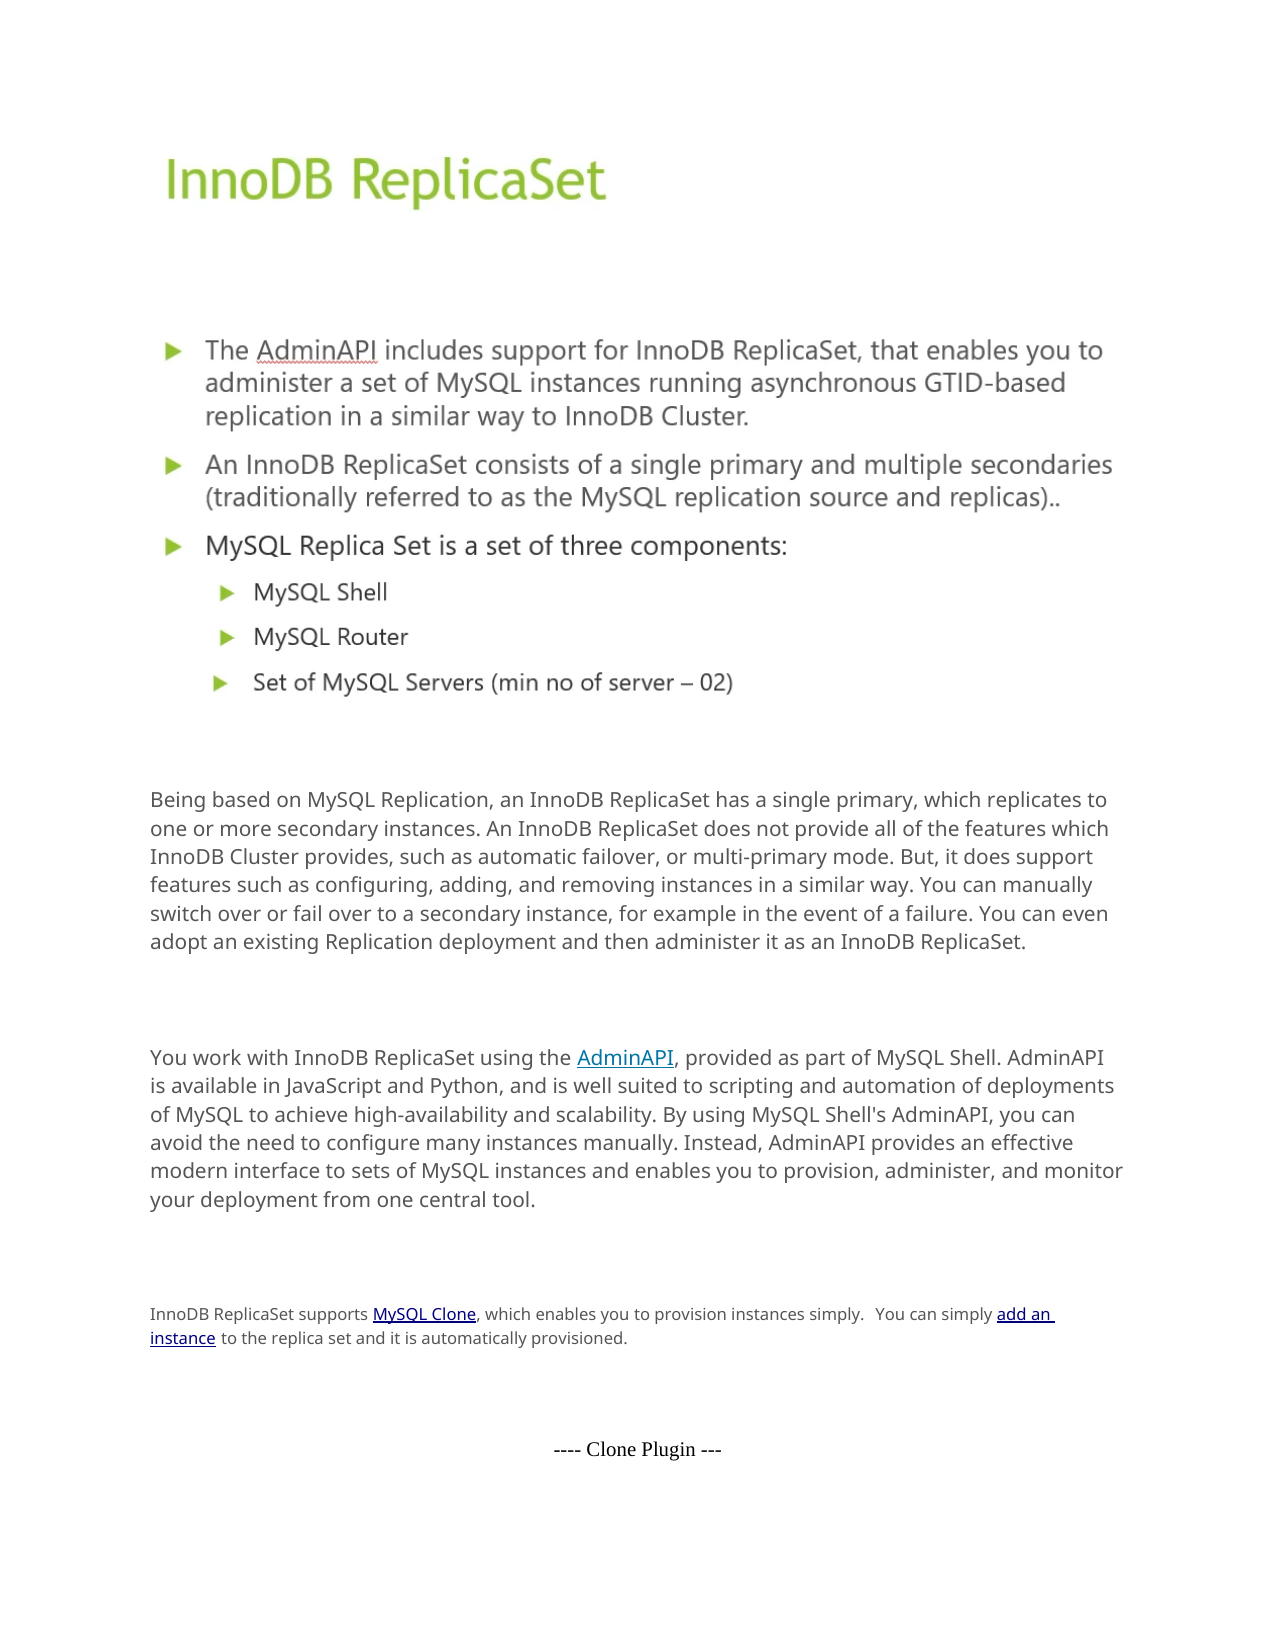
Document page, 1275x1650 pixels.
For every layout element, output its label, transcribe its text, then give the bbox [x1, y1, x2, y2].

text InnoDB ReplicaSet supports MySQL Clone, which enables you to provision instances simply. You can simply add an instance to the replica set and it is automatically provisioned. [150, 1301, 1125, 1349]
text You work with InnoDB ReplicaSet using the AdminAPI, provided as part of MySQL Shell. AdminAPI is available in JavaScript and Python, and is well suited to scripting and automation of deployments of MySQL to achieve high-availability and scalability. By using MySQL Shell's AdminAPI, you can avoid the need to configure many instances manually. Instead, AdminAPI provides an effective modern interface to sets of MySQL instances and enables you to provision, administer, and monitor your deployment from one central tool. [150, 1043, 1125, 1213]
text ---- Clone Plugin --- [150, 1436, 1125, 1461]
picture [150, 150, 1125, 728]
text Being based on MySQL Replication, an InnoDB ReplicaSet has a single primary, which replicates to one or more secondary instances. An InnoDB ReplicaSet does not provide all of the features which InnoDB Cluster provides, such as automatic failover, or multi-primary mode. But, it does support features such as configuring, adding, and removing instances in a similar way. You can manually switch over or fail over to a secondary instance, for example in the event of a failure. You can even adopt an existing Replication deployment and then administer it as an InnoDB ReplicaSet. [150, 785, 1125, 956]
